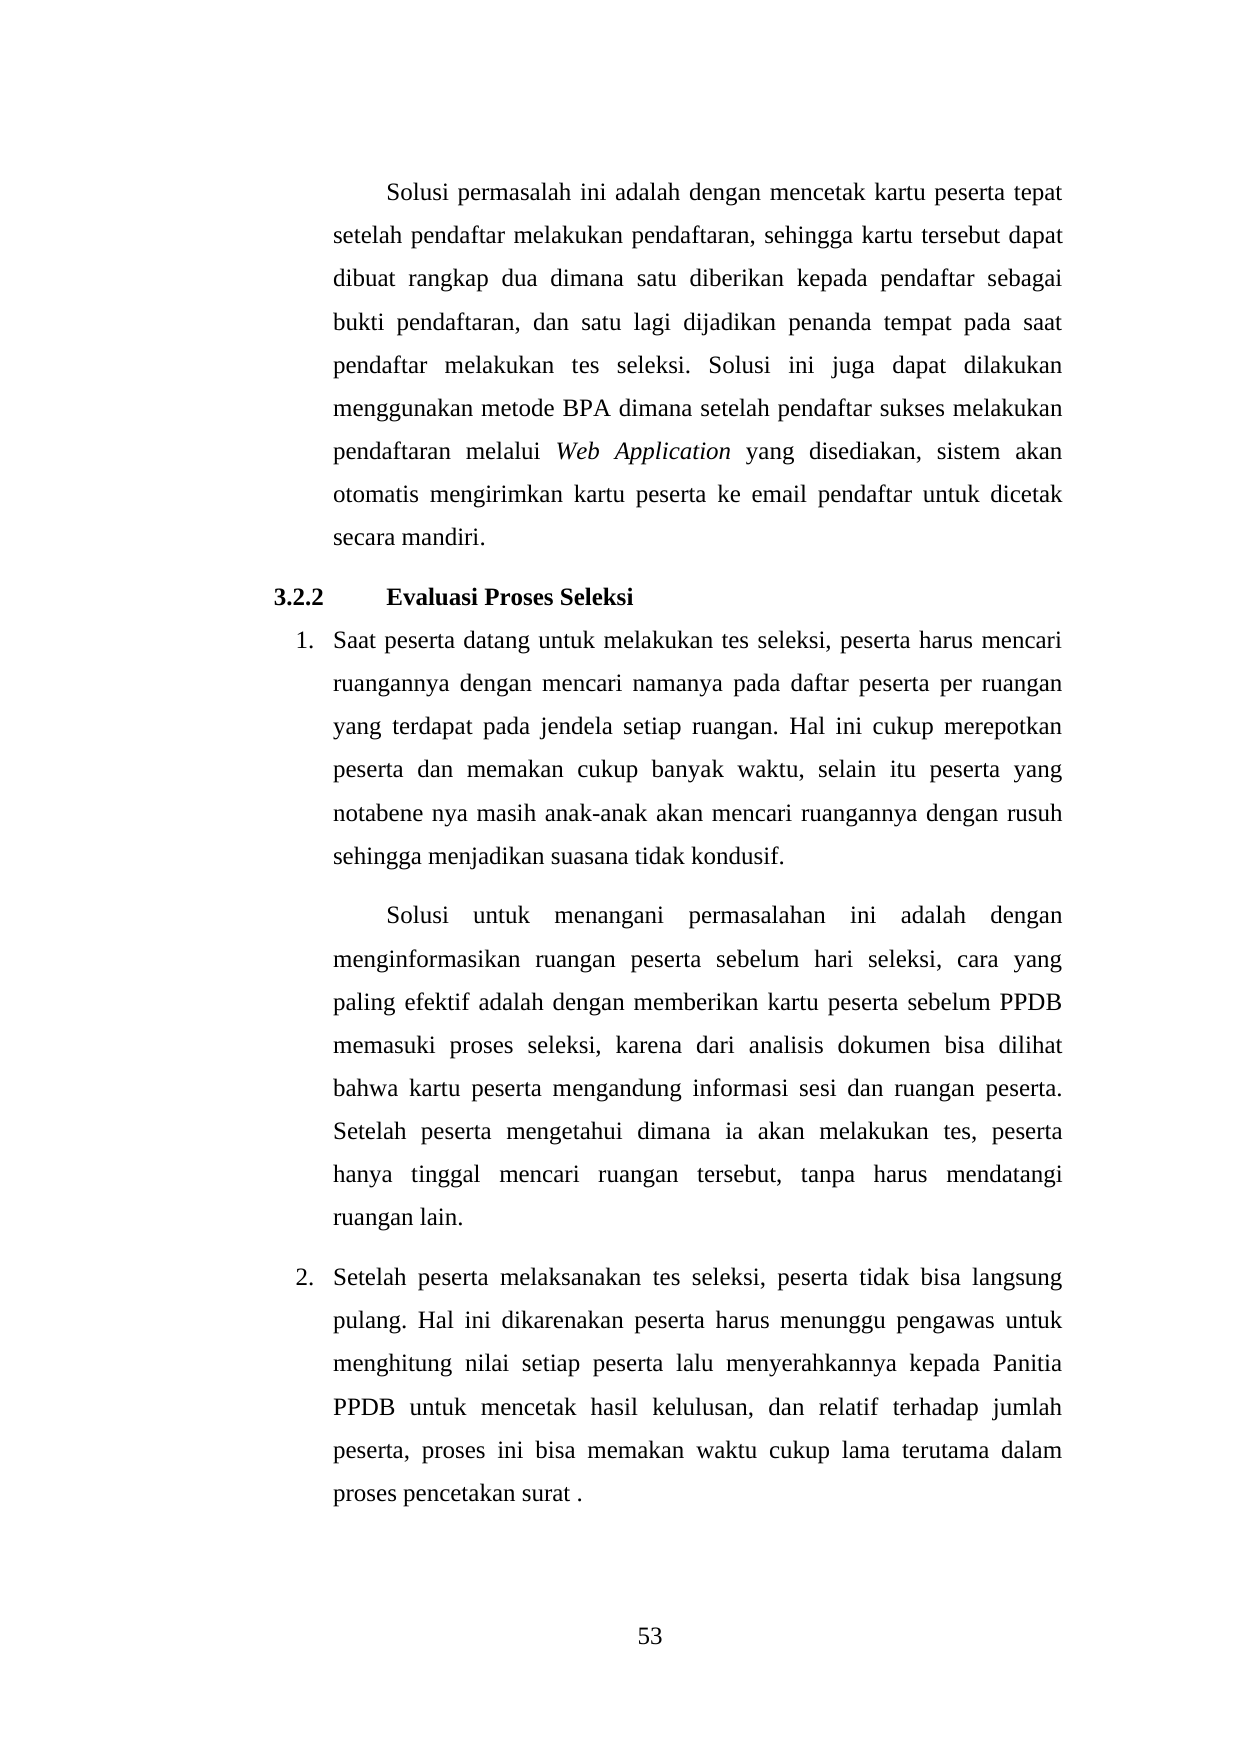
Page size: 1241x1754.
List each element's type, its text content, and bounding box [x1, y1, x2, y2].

list Saat peserta datang untuk melakukan tes seleksi, peserta harus mencari ruangannya dengan mencari namanya pada daftar peserta per ruangan yang terdapat pada jendela setiap ruangan. Hal ini cukup merepotkan peserta dan memakan cukup banyak waktu, selain itu peserta yang notabene nya masih anak-anak akan mencari ruangannya dengan rusuh sehingga menjadikan suasana tidak kondusif. [295, 625, 1063, 869]
list Setelah peserta melaksanakan tes seleksi, peserta tidak bisa langsung pulang. Hal ini dikarenakan peserta harus menunggu pengawas untuk menghitung nilai setiap peserta lalu menyerahkannya kepada Panitia PPDB untuk mencetak hasil kelulusan, dan relatif terhadap jumlah peserta, proses ini bisa memakan waktu cukup lama terutama dalam proses pencetakan surat . [295, 1262, 1063, 1507]
text Solusi untuk menangani permasalahan ini adalah dengan menginformasikan ruangan peserta sebelum hari seleksi, cara yang paling efektif adalah dengan memberikan kartu peserta sebelum PPDB memasuki proses seleksi, karena dari analisis dokumen bisa dilihat bahwa kartu peserta mengandung informasi sesi dan ruangan peserta. Setelah peserta mengetahui dimana ia akan melakukan tes, peserta hanya tinggal mencari ruangan tersebut, tanpa harus mendatangi ruangan lain. [333, 901, 1063, 1231]
text Solusi permasalah ini adalah dengan mencetak kartu peserta tepat setelah pendaftar melakukan pendaftaran, sehingga kartu tersebut dapat dibuat rangkap dua dimana satu diberikan kepada pendaftar sebagai bukti pendaftaran, dan satu lagi dijadikan penanda tempat pada saat pendaftar melakukan tes seleksi. Solusi ini juga dapat dilakukan menggunakan metode BPA dimana setelah pendaftar sukses melakukan pendaftaran melalui Web Application yang disediakan, sistem akan otomatis mengirimkan kartu peserta ke email pendaftar untuk dicetak secara mandiri. [333, 177, 1063, 551]
subtitle Evaluasi Proses Seleksi [274, 582, 1063, 611]
